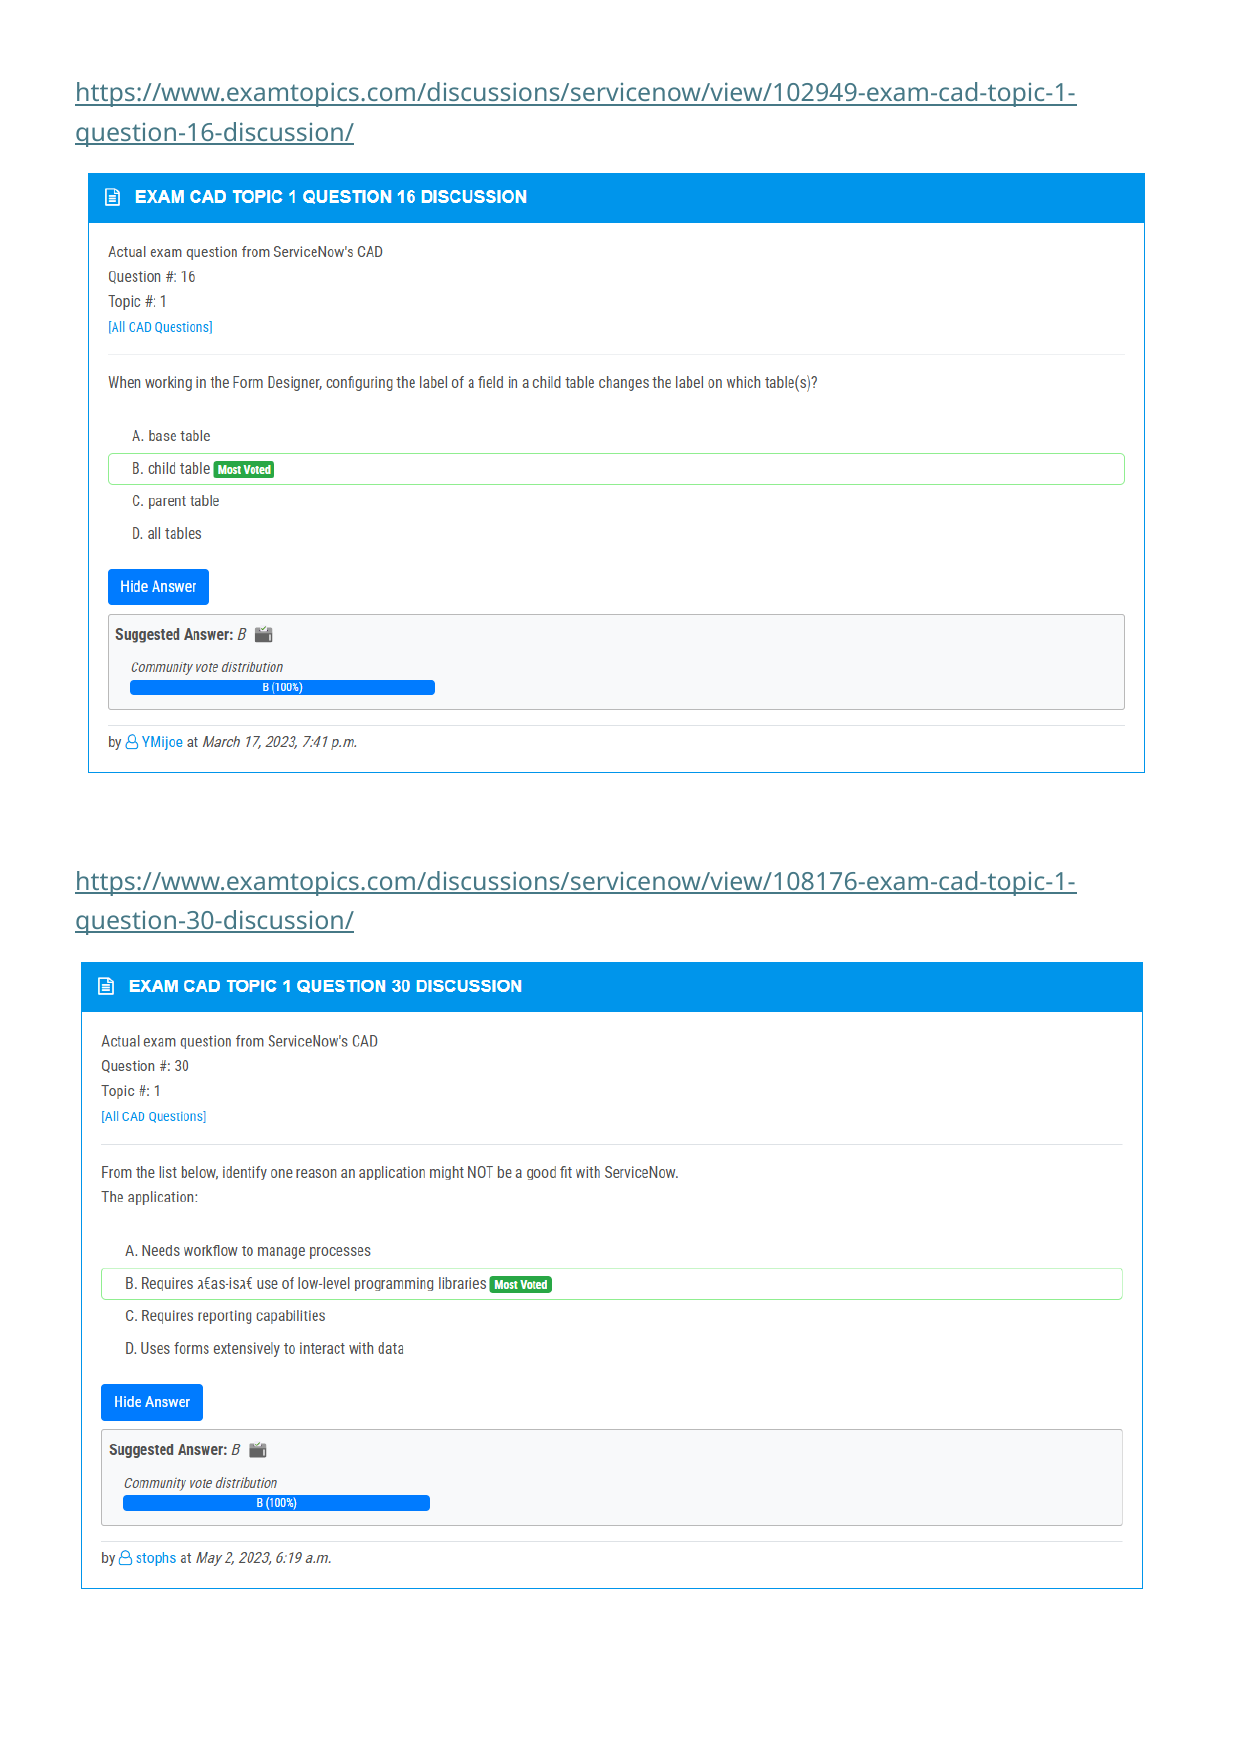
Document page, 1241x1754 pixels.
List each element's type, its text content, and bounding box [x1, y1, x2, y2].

text https://www.examtopics.com/discussions/servicenow/view/108176-exam-cad-topic-1-question-30-discussion/ [75, 863, 1165, 936]
text https://www.examtopics.com/discussions/servicenow/view/102949-exam-cad-topic-1-question-16-discussion/ [75, 75, 1165, 148]
picture [75, 958, 1166, 1601]
picture [75, 170, 1166, 786]
